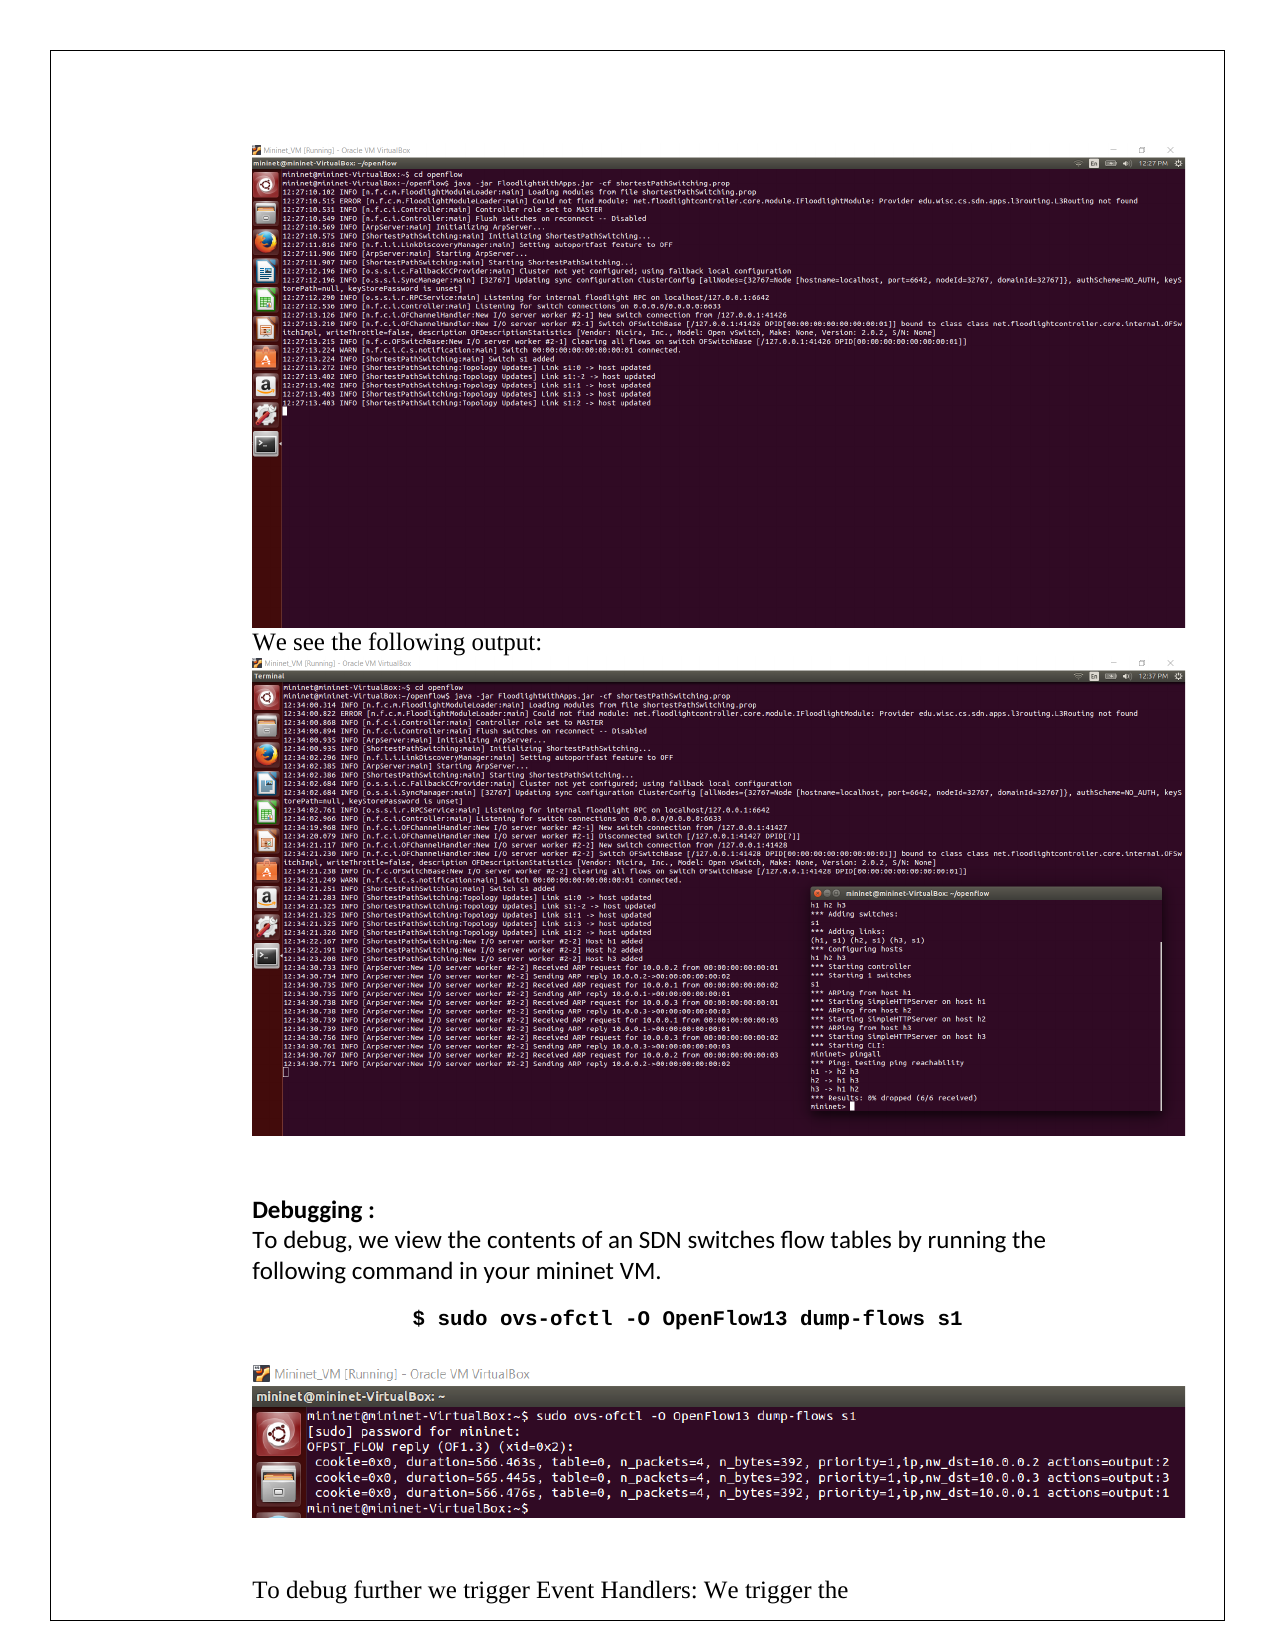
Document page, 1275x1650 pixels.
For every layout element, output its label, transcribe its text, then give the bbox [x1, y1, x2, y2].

text To debug, we view the contents of an SDN switches flow tables by running the following command in your mininet VM. [252, 1224, 1110, 1285]
text We see the following output: [252, 628, 1110, 656]
picture [252, 1362, 1185, 1518]
text Debugging : [177, 1194, 1110, 1224]
picture [252, 143, 1185, 628]
text $ sudo ovs-ofctl -O OpenFlow13 dump-flows s1 [412, 1308, 1110, 1331]
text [252, 1575, 1110, 1604]
picture [252, 656, 1185, 1136]
